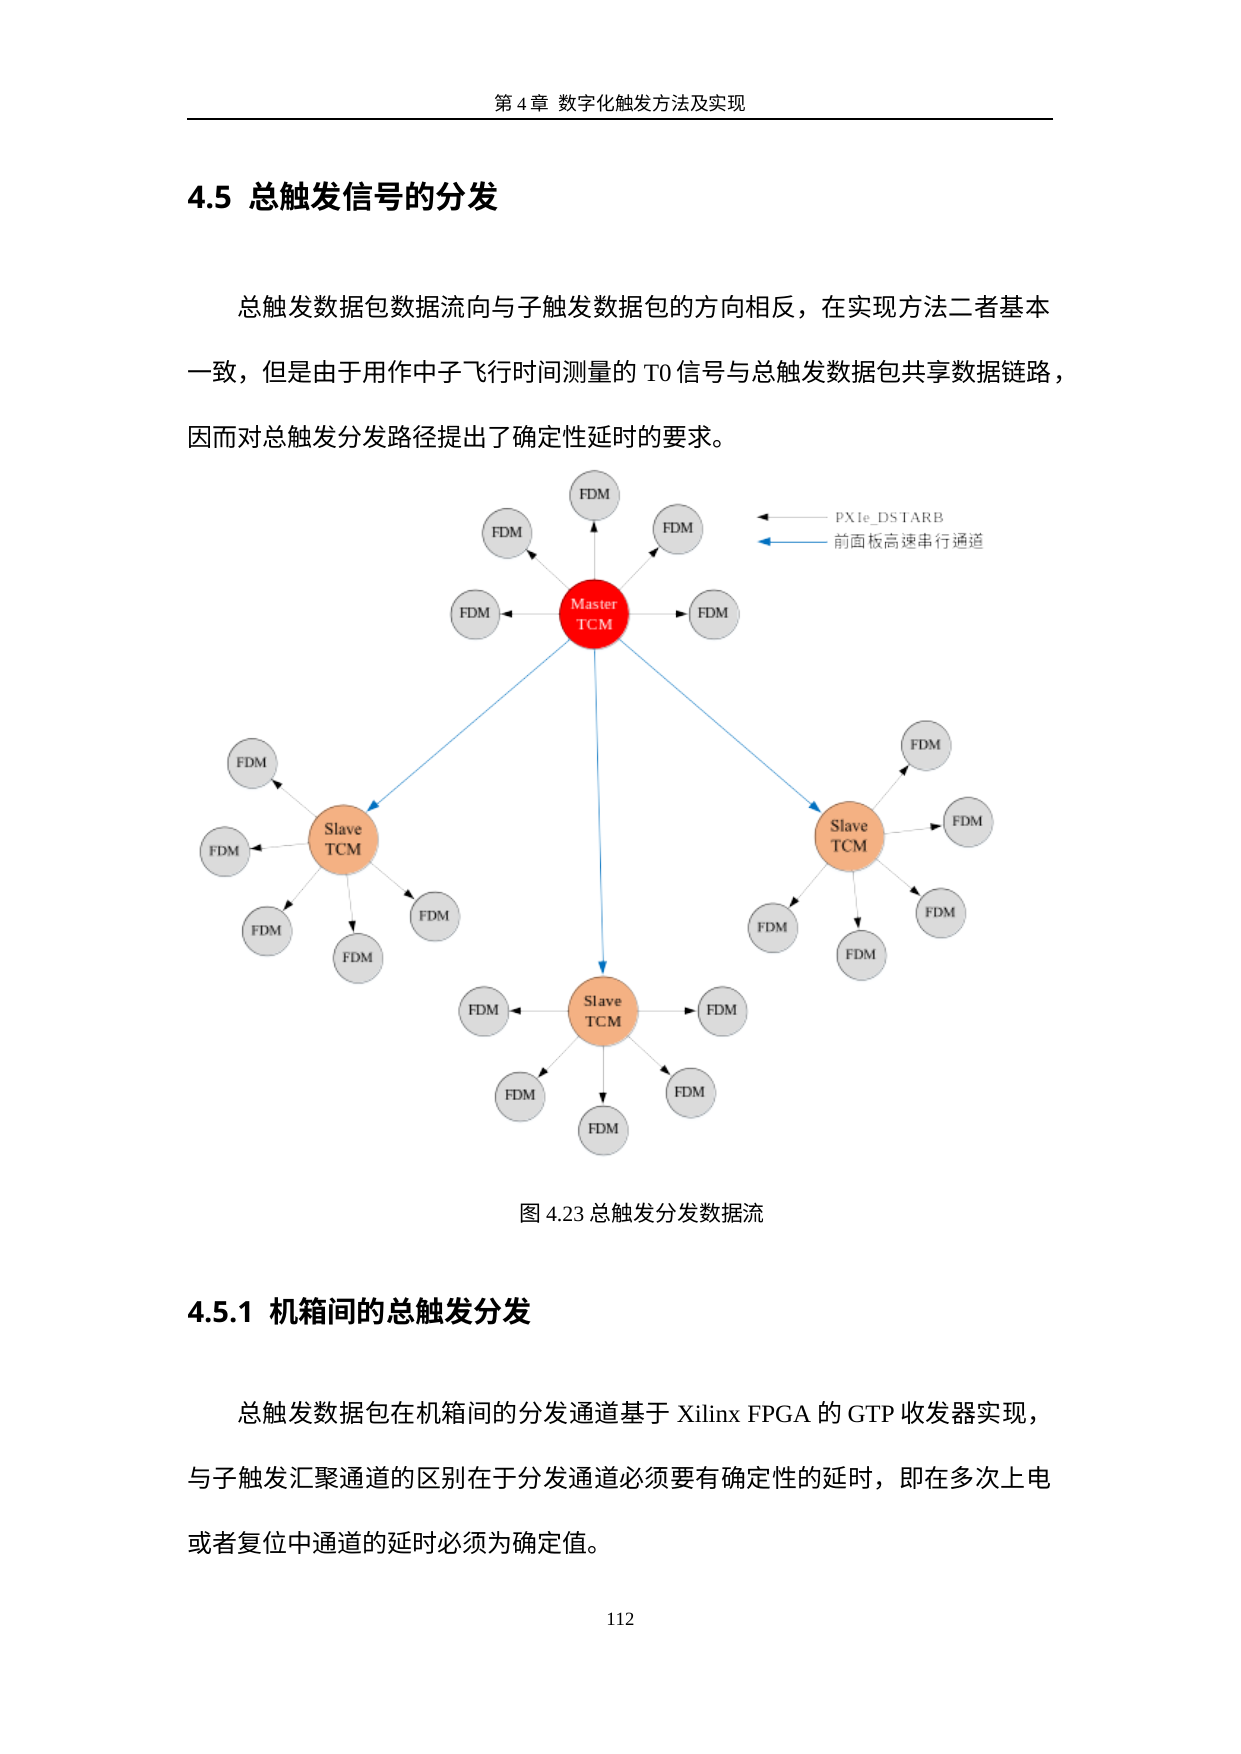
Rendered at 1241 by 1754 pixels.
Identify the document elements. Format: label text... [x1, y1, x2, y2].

text 总触发数据包在机箱间的分发通道基于Xilinx FPGA的GTP收发器实现，与子触发汇聚通道的区别在于分发通道必须要有确定性的延时，即在多次上电或者复位中通道的延时必须为确定值。 [187, 1379, 1053, 1574]
subtitle 4.5.1 机箱间的总触发分发 [187, 1278, 1053, 1343]
subtitle 4.5 总触发信号的分发 [187, 162, 1053, 227]
text 图4.23 总触发分发数据流 [187, 1195, 1053, 1228]
text 总触发数据包数据流向与子触发数据包的方向相反，在实现方法二者基本一致，但是由于用作中子飞行时间测量的T0信号与总触发数据包共享数据链路，因而对总触发分发路径提出了确定性延时的要求。 [187, 273, 1053, 468]
